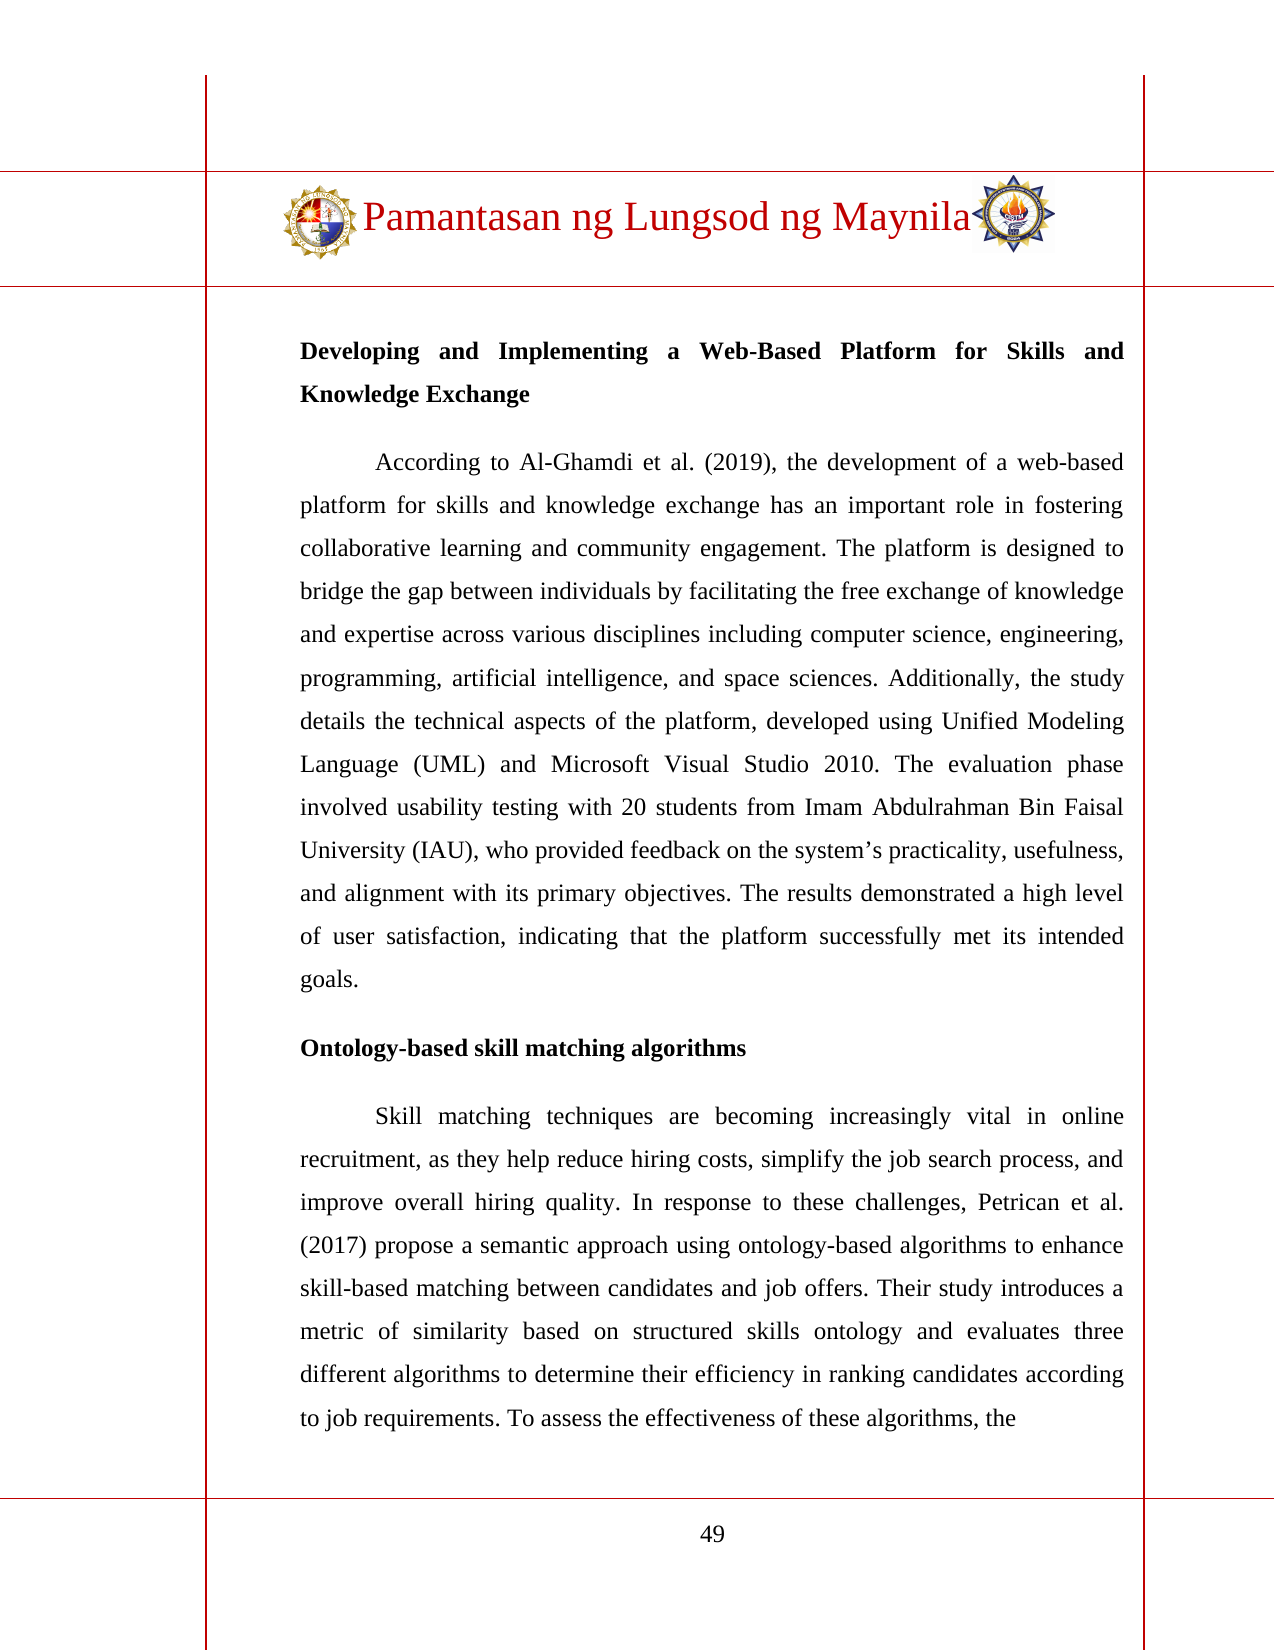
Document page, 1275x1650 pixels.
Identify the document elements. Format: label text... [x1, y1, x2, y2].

text Ontology-based skill matching algorithms [225, 1033, 1125, 1061]
picture [971, 175, 1055, 253]
text Developing and Implementing a Web-Based Platform for Skills and Knowledge Exchange [300, 336, 1125, 408]
picture [281, 183, 359, 262]
text Skill matching techniques are becoming increasingly vital in online recruitment, as they help reduce hiring costs, simplify the job search process, and improve overall hiring quality. In response to these challenges, Petrican et al. (2017) propose a semantic approach using ontology-based algorithms to enhance skill-based matching between candidates and job offers. Their study introduces a metric of similarity based on structured skills ontology and evaluates three different algorithms to determine their efficiency in ranking candidates according to job requirements. To assess the effectiveness of these algorithms, the [300, 1101, 1125, 1431]
text According to Al-Ghamdi et al. (2019), the development of a web-based platform for skills and knowledge exchange has an important role in fostering collaborative learning and community engagement. The platform is designed to bridge the gap between individuals by facilitating the free exchange of knowledge and expertise across various disciplines including computer science, engineering, programming, artificial intelligence, and space sciences. Additionally, the study details the technical aspects of the platform, developed using Unified Modeling Language (UML) and Microsoft Visual Studio 2010. The evaluation phase involved usability testing with 20 students from Imam Abdulrahman Bin Faisal University (IAU), who provided feedback on the system’s practicality, usefulness, and alignment with its primary objectives. The results demonstrated a high level of user satisfaction, indicating that the platform successfully met its intended goals. [300, 447, 1125, 993]
